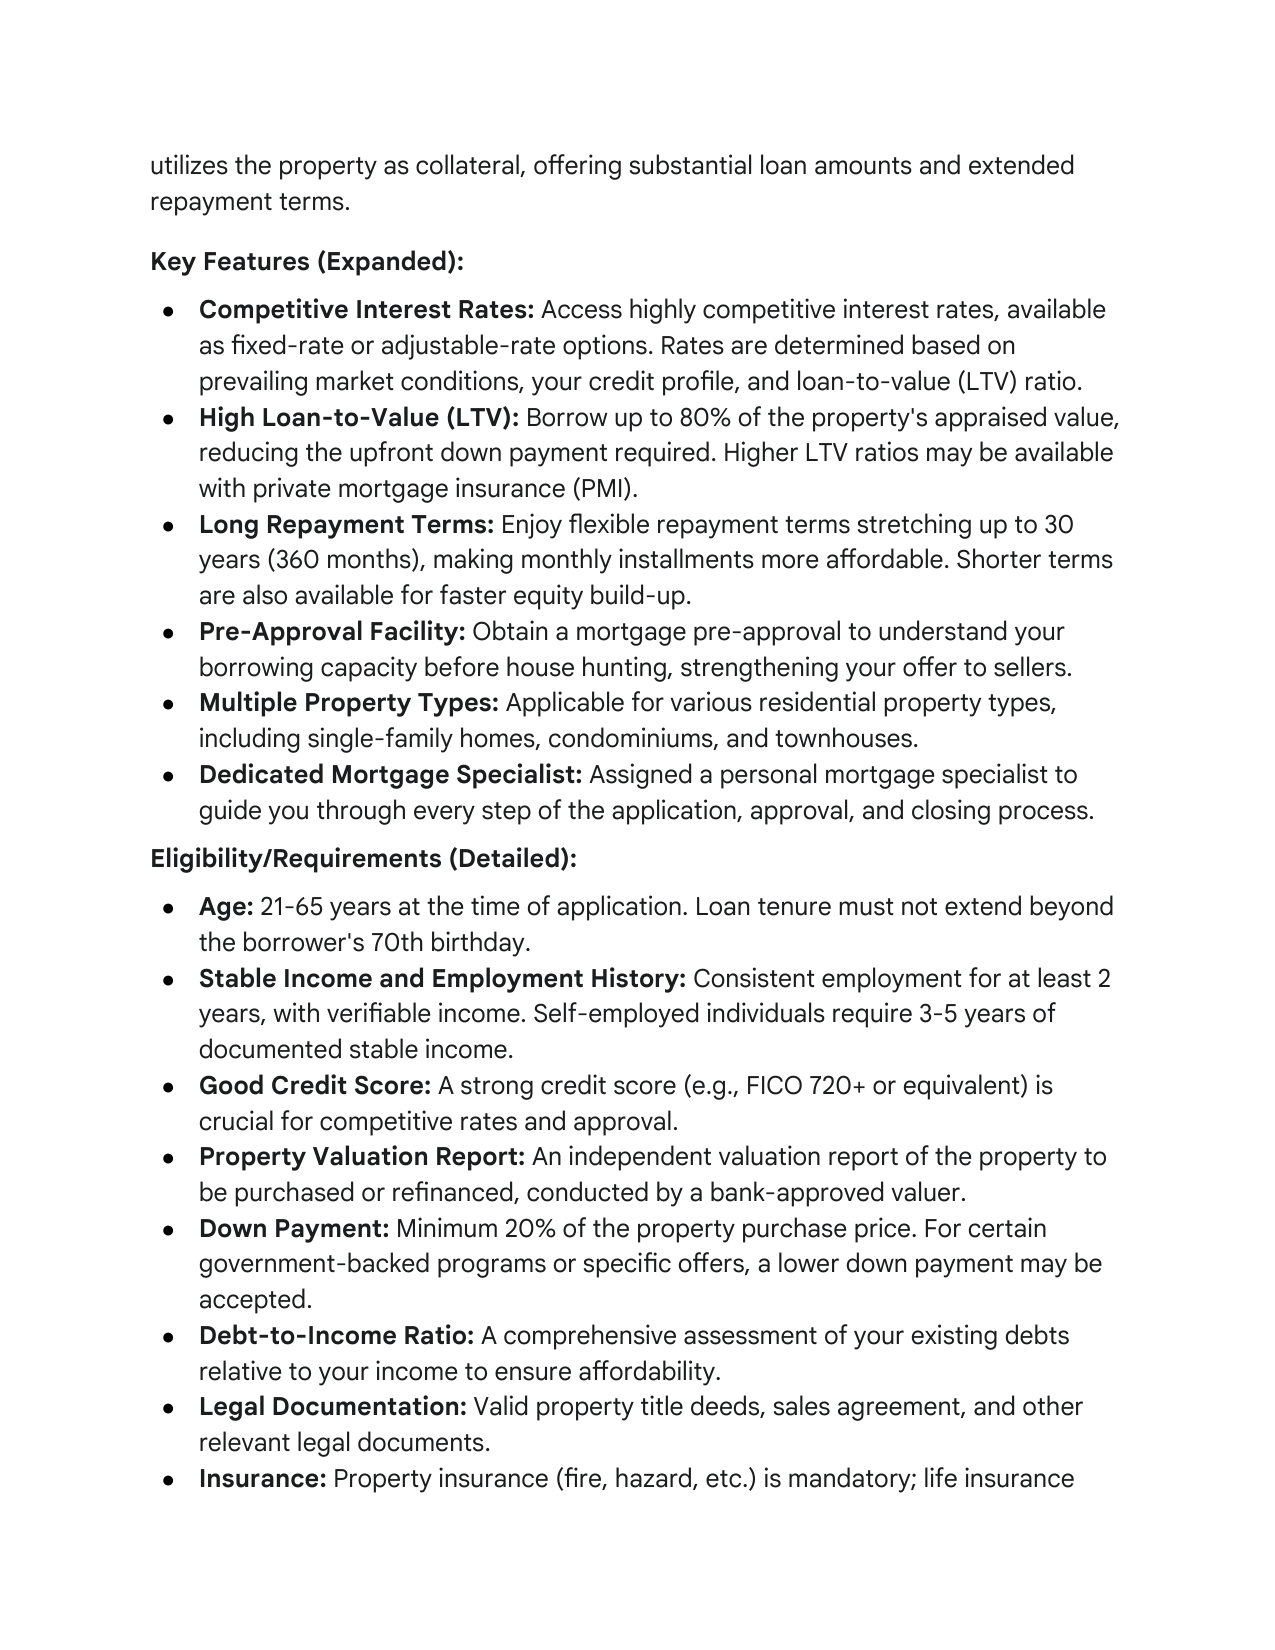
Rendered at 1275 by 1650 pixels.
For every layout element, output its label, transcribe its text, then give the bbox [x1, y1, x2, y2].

list Down Payment: Minimum 20% of the property purchase price. For certain government-backed programs or specific offers, a lower down payment may be accepted. [161, 1213, 1125, 1316]
list Debt-to-Income Ratio: A comprehensive assessment of your existing debts relative to your income to ensure affordability. [161, 1320, 1125, 1387]
text Key Features (Expanded): [150, 246, 1125, 278]
list Pre-Approval Facility: Obtain a mortgage pre-approval to understand your borrowing capacity before house hunting, strengthening your offer to sellers. [161, 616, 1125, 683]
list Legal Documentation: Valid property title deeds, sales agreement, and other relevant legal documents. [161, 1392, 1125, 1459]
list High Loan-to-Value (LTV): Borrow up to 80% of the property's appraised value, reducing the upfront down payment required. Higher LTV ratios may be available with private mortgage insurance (PMI). [161, 402, 1125, 505]
list Multiple Property Types: Applicable for various residential property types, including single-family homes, condominiums, and townhouses. [161, 688, 1125, 755]
list Good Credit Score: A strong credit score (e.g., FICO 720+ or equivalent) is crucial for competitive rates and approval. [161, 1070, 1125, 1137]
list Long Repayment Terms: Enjoy flexible repayment terms stretching up to 30 years (360 months), making monthly installments more affordable. Shorter terms are also available for faster equity build-up. [161, 509, 1125, 612]
list Stable Income and Employment History: Consistent employment for at least 2 years, with verifiable income. Self-employed individuals require 3-5 years of documented stable income. [161, 963, 1125, 1066]
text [150, 150, 1125, 217]
list Competitive Interest Rates: Access highly competitive interest rates, available as fixed-rate or adjustable-rate options. Rates are determined based on prevailing market conditions, your credit profile, and loan-to-value (LTV) ratio. [161, 295, 1125, 397]
text Eligibility/Requirements (Detailed): [150, 843, 1125, 874]
list Age: 21-65 years at the time of application. Loan tenure must not extend beyond the borrower's 70th birthday. [161, 891, 1125, 958]
list Property Valuation Report: An independent valuation report of the property to be purchased or refinanced, conducted by a bank-approved valuer. [161, 1141, 1125, 1208]
list Dedicated Mortgage Specialist: Assigned a personal mortgage specialist to guide you through every step of the application, approval, and closing process. [161, 759, 1125, 826]
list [161, 1463, 1125, 1494]
